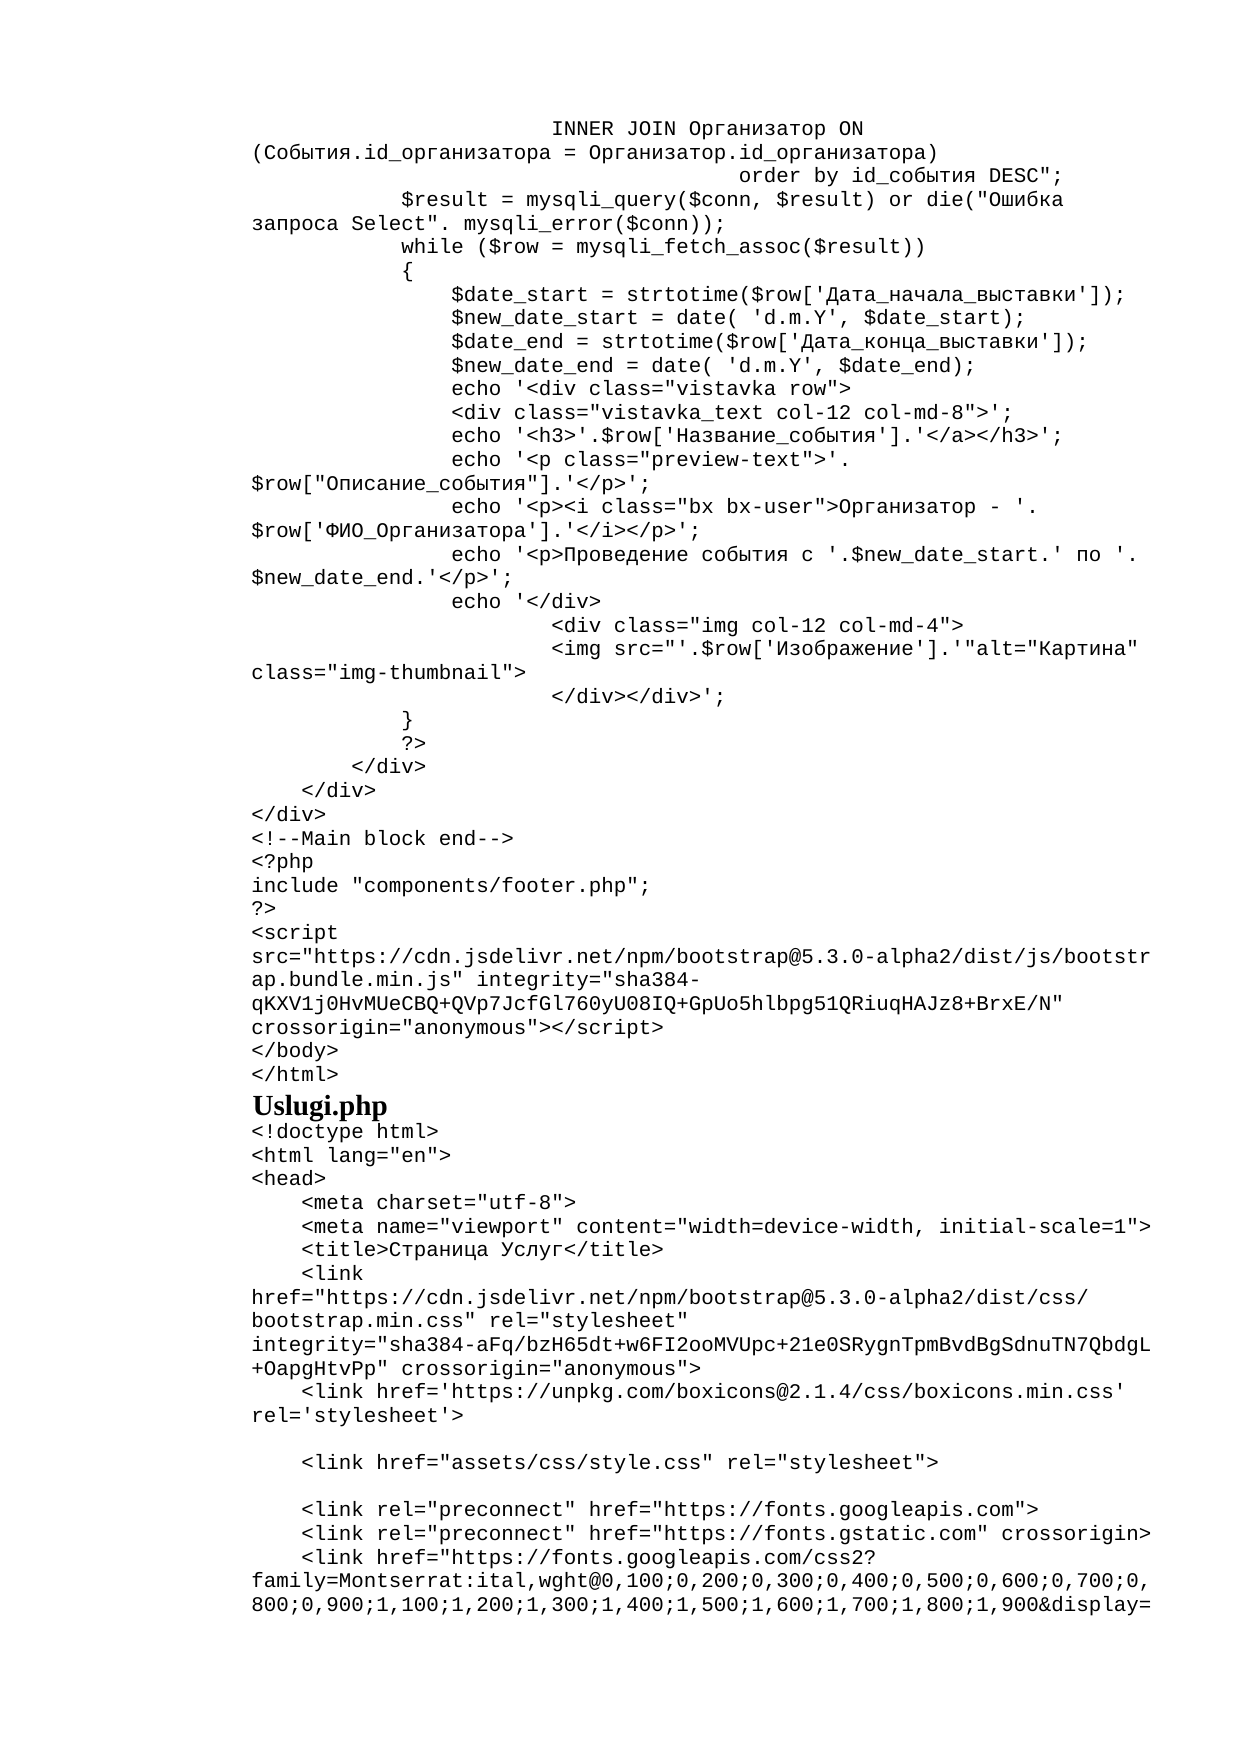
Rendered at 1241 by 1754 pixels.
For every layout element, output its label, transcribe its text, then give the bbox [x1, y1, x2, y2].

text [251, 1121, 1152, 1618]
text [251, 118, 1152, 1088]
list Uslugi.php [252, 1088, 1152, 1121]
